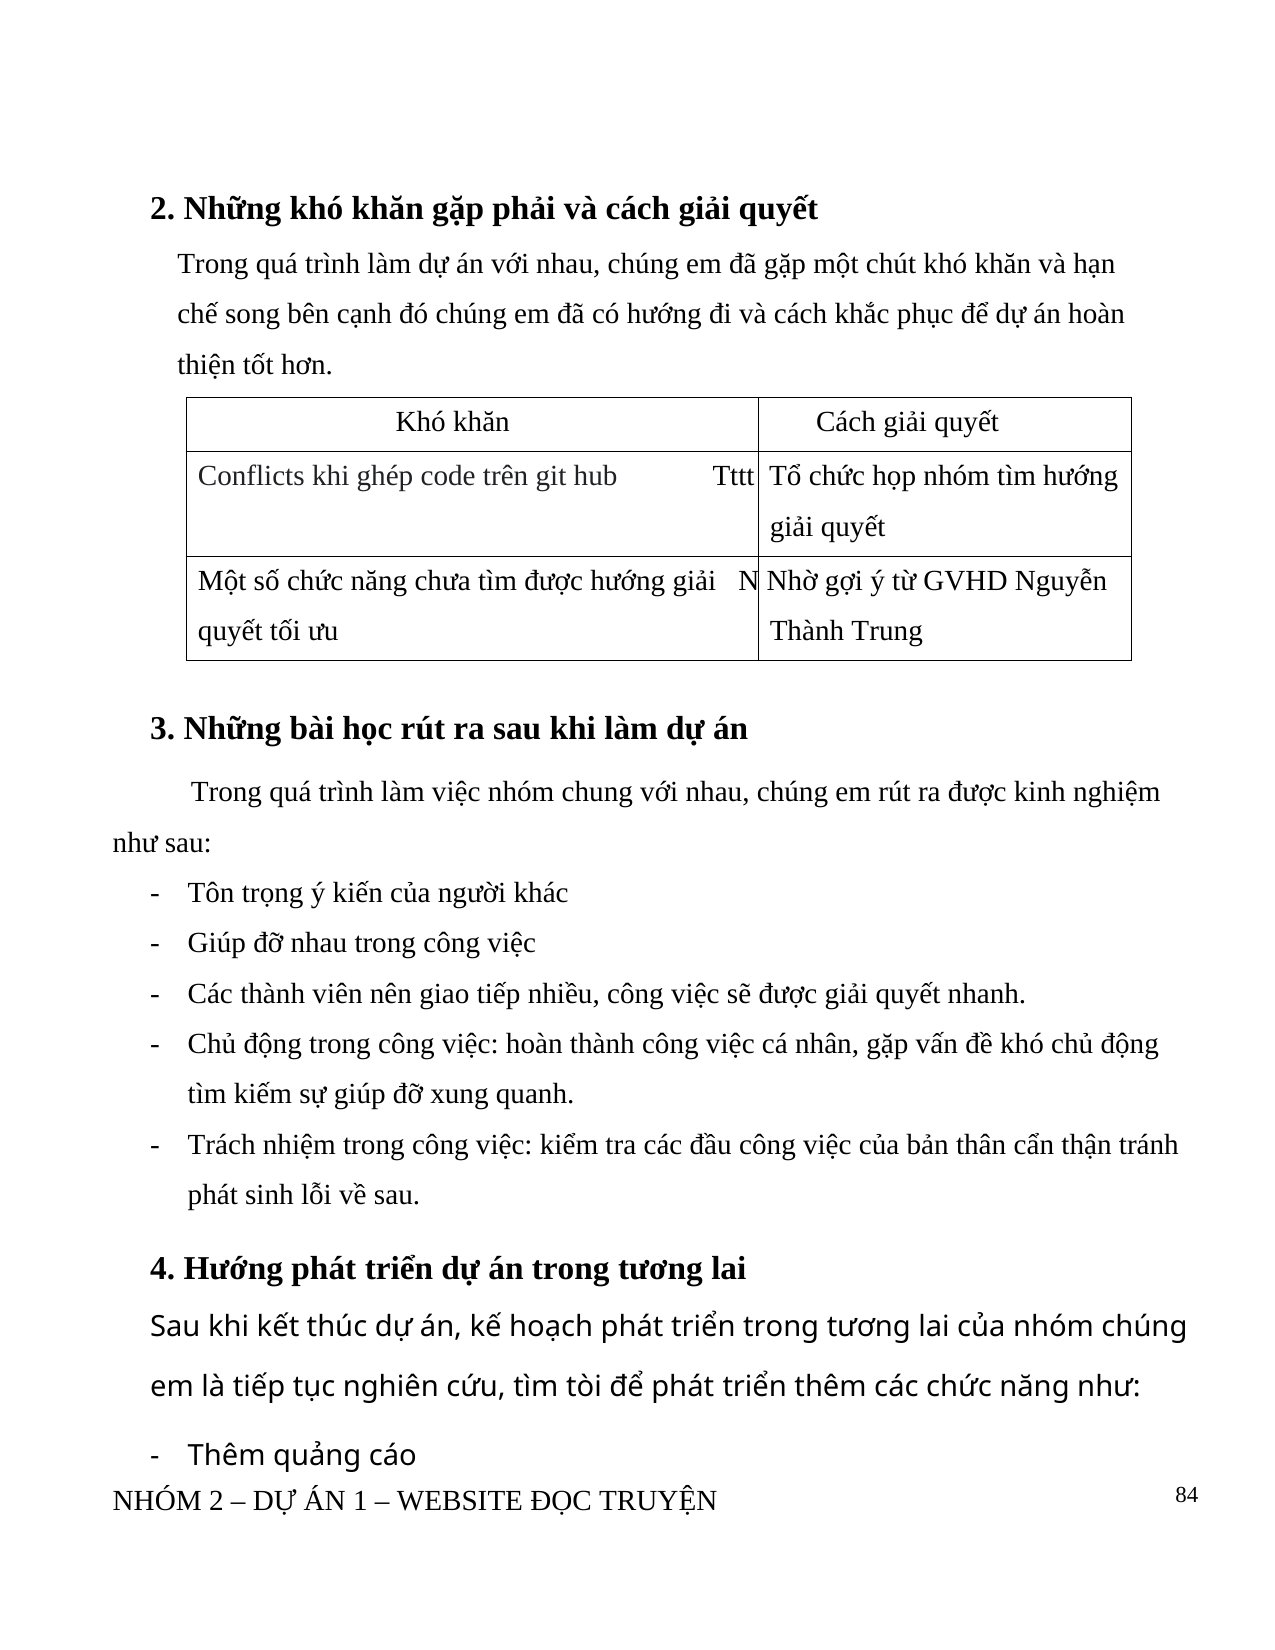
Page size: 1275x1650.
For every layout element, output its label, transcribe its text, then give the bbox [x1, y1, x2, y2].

list Thêm quảng cáo [150, 1434, 1198, 1473]
subtitle 2. Những khó khăn gặp phải và cách giải quyết [150, 189, 1198, 227]
list Tôn trọng ý kiến của người khác [150, 875, 1198, 909]
table_cell họpN Nhờ gợi ý từ GVHD Nguyễn Thành Trung [759, 557, 1131, 660]
text Trong quá trình làm dự án với nhau, chúng em đã gặp một chút khó khăn và hạn chế song bên cạnh đó chúng em đã có hướng đi và cách khắc phục để dự án hoàn thiện tốt hơn. [177, 246, 1127, 381]
list Các thành viên nên giao tiếp nhiều, công việc sẽ được giải quyết nhanh. [150, 976, 1198, 1009]
text Sau khi kết thúc dự án, kế hoạch phát triển trong tương lai của nhóm chúng em là tiếp tục nghiên cứu, tìm tòi để phát triển thêm các chức năng như: [150, 1306, 1198, 1405]
subtitle 4. Hướng phát triển dự án trong tương lai [150, 1248, 1198, 1287]
table_cell Conflicts khi ghép code trên git hub [187, 452, 758, 556]
table_cell Một số chức năng chưa tìm được hướng giải quyết tối ưu [187, 557, 758, 660]
list Trong quá trình làm việc nhóm chung với nhau, chúng em rút ra được kinh nghiệm như sau: [37, 774, 1198, 858]
list Trách nhiệm trong công việc: kiểm tra các đầu công việc của bản thân cẩn thận tránh phát sinh lỗi về sau. [150, 1127, 1198, 1211]
subtitle 3. Những bài học rút ra sau khi làm dự án [150, 708, 1198, 746]
list Chủ động trong công việc: hoàn thành công việc cá nhân, gặp vấn đề khó chủ động tìm kiếm sự giúp đỡ xung quanh. [150, 1026, 1198, 1110]
table_cell TTttt Tổ chức họp nhóm tìm hướng giải quyết [759, 452, 1131, 556]
list Giúp đỡ nhau trong công việc [150, 926, 1198, 959]
table_header Khó khăn [187, 398, 758, 451]
table_header Cách giải quyết [759, 398, 1131, 451]
